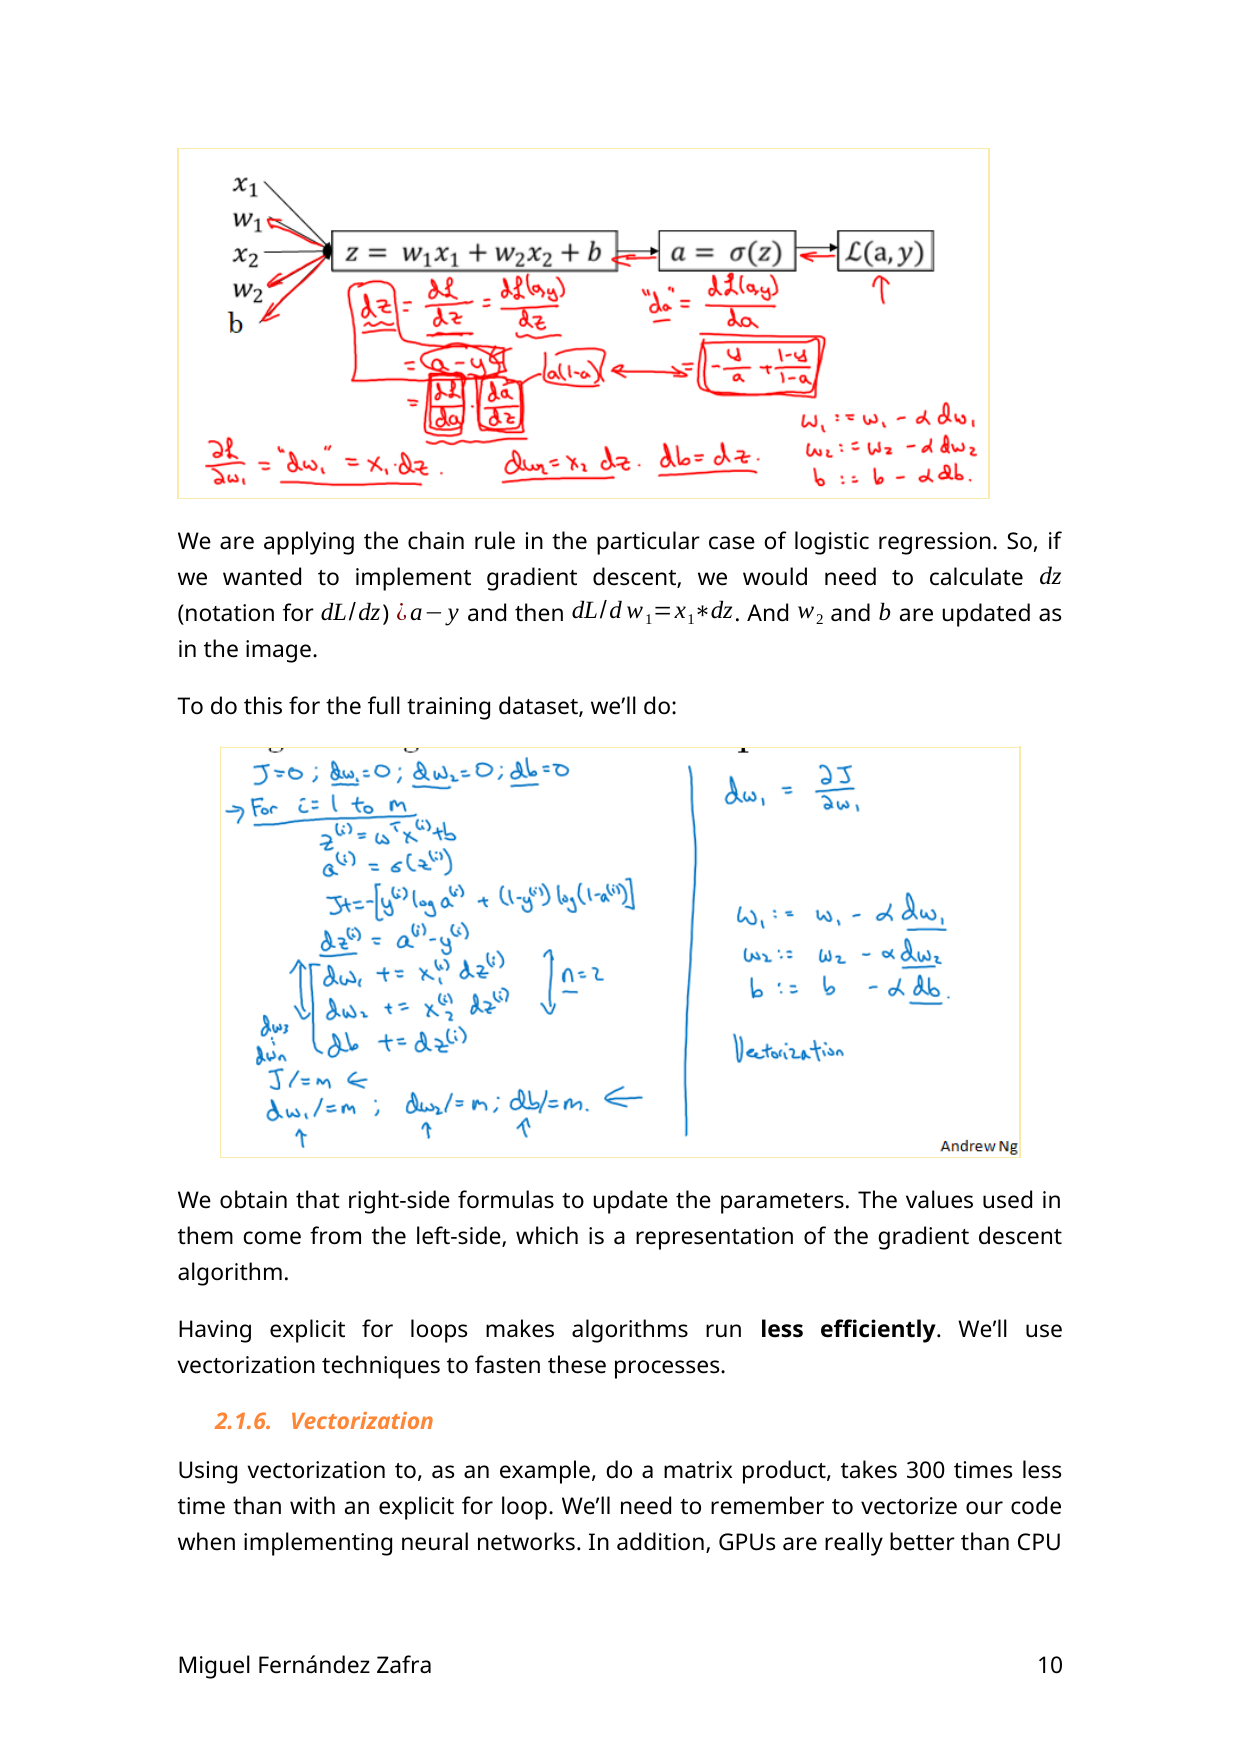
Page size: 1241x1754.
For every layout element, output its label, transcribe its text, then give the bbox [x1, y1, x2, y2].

picture [221, 748, 1019, 1157]
text We are applying the chain rule in the particular case of logistic regression. So, if we wanted to implement gradient descent, we would need to calculate (notation for ) and then . And and are updated as in the image. [177, 525, 1063, 664]
picture [179, 149, 988, 498]
text We obtain that right-side formulas to update the parameters. The values used in them come from the left-side, which is a representation of the gradient descent algorithm. [177, 1184, 1063, 1287]
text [177, 1454, 1063, 1557]
subtitle Vectorization [215, 1405, 1063, 1437]
text To do this for the full training dataset, we’ll do: [177, 689, 1063, 721]
text Having explicit for loops makes algorithms run less efficiently. We’ll use vectorization techniques to fasten these processes. [177, 1313, 1063, 1380]
